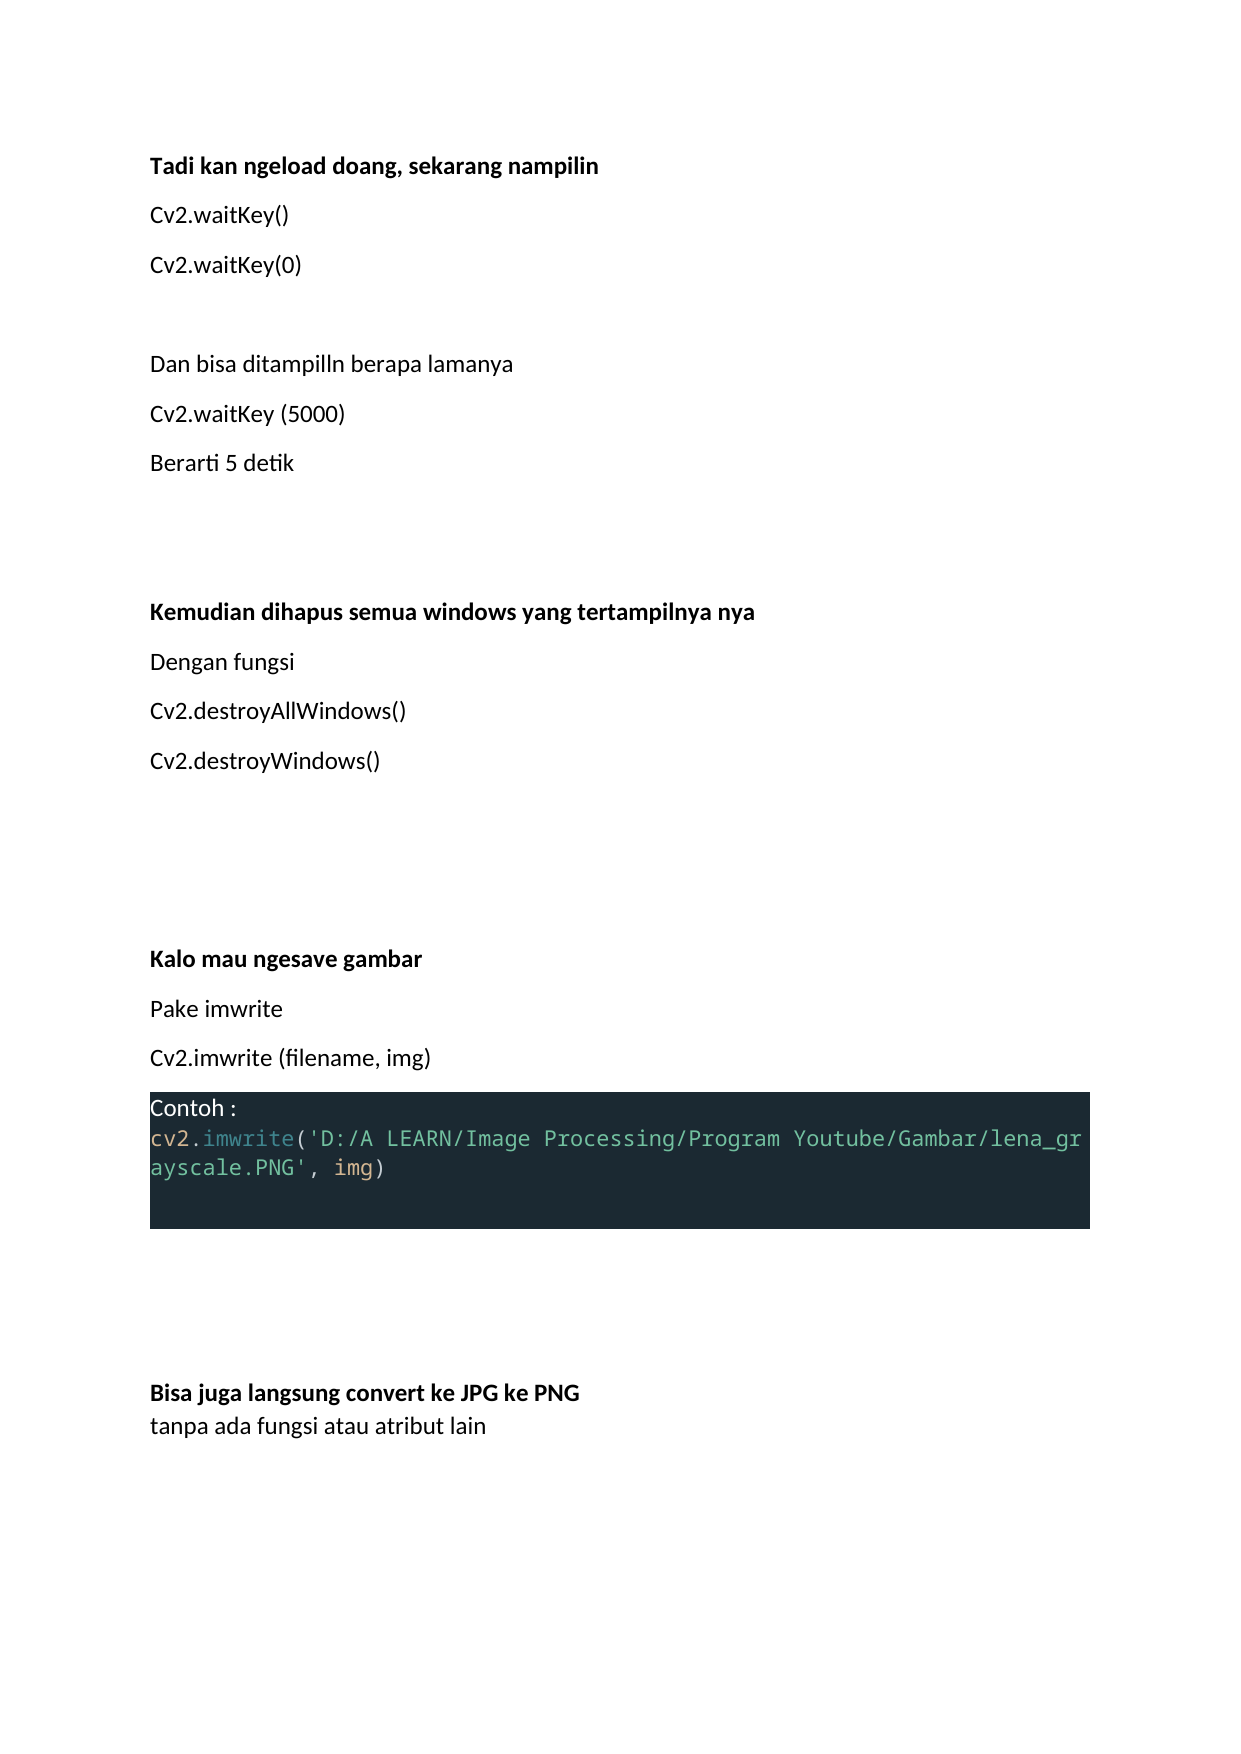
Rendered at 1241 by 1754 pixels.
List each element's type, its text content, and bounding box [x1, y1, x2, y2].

text Bisa juga langsung convert ke JPG ke PNG tanpa ada fungsi atau atribut lain [150, 1377, 1090, 1441]
text Kemudian dihapus semua windows yang tertampilnya nya [150, 596, 1090, 627]
text Cv2.destroyAllWindows() [150, 695, 1090, 726]
text Cv2.waitKey(0) [150, 249, 1090, 280]
text Cv2.waitKey() [150, 199, 1090, 230]
text Cv2.imwrite (filename, img) [150, 1042, 1090, 1073]
text Tadi kan ngeload doang, sekarang nampilin [150, 150, 1090, 181]
text Kalo mau ngesave gambar [150, 943, 1090, 974]
text Pake imwrite [150, 993, 1090, 1023]
text Cv2.waitKey (5000) [150, 398, 1090, 428]
text Dengan fungsi [150, 646, 1090, 676]
text Dan bisa ditampilln berapa lamanya [150, 348, 1090, 379]
text Cv2.destroyWindows() [150, 745, 1090, 776]
text Contoh : cv2.imwrite('D:/A LEARN/Image Processing/Program Youtube/Gambar/lena_grayscale.PNG', img) [150, 1092, 1090, 1182]
text Berarti 5 detik [150, 447, 1090, 478]
